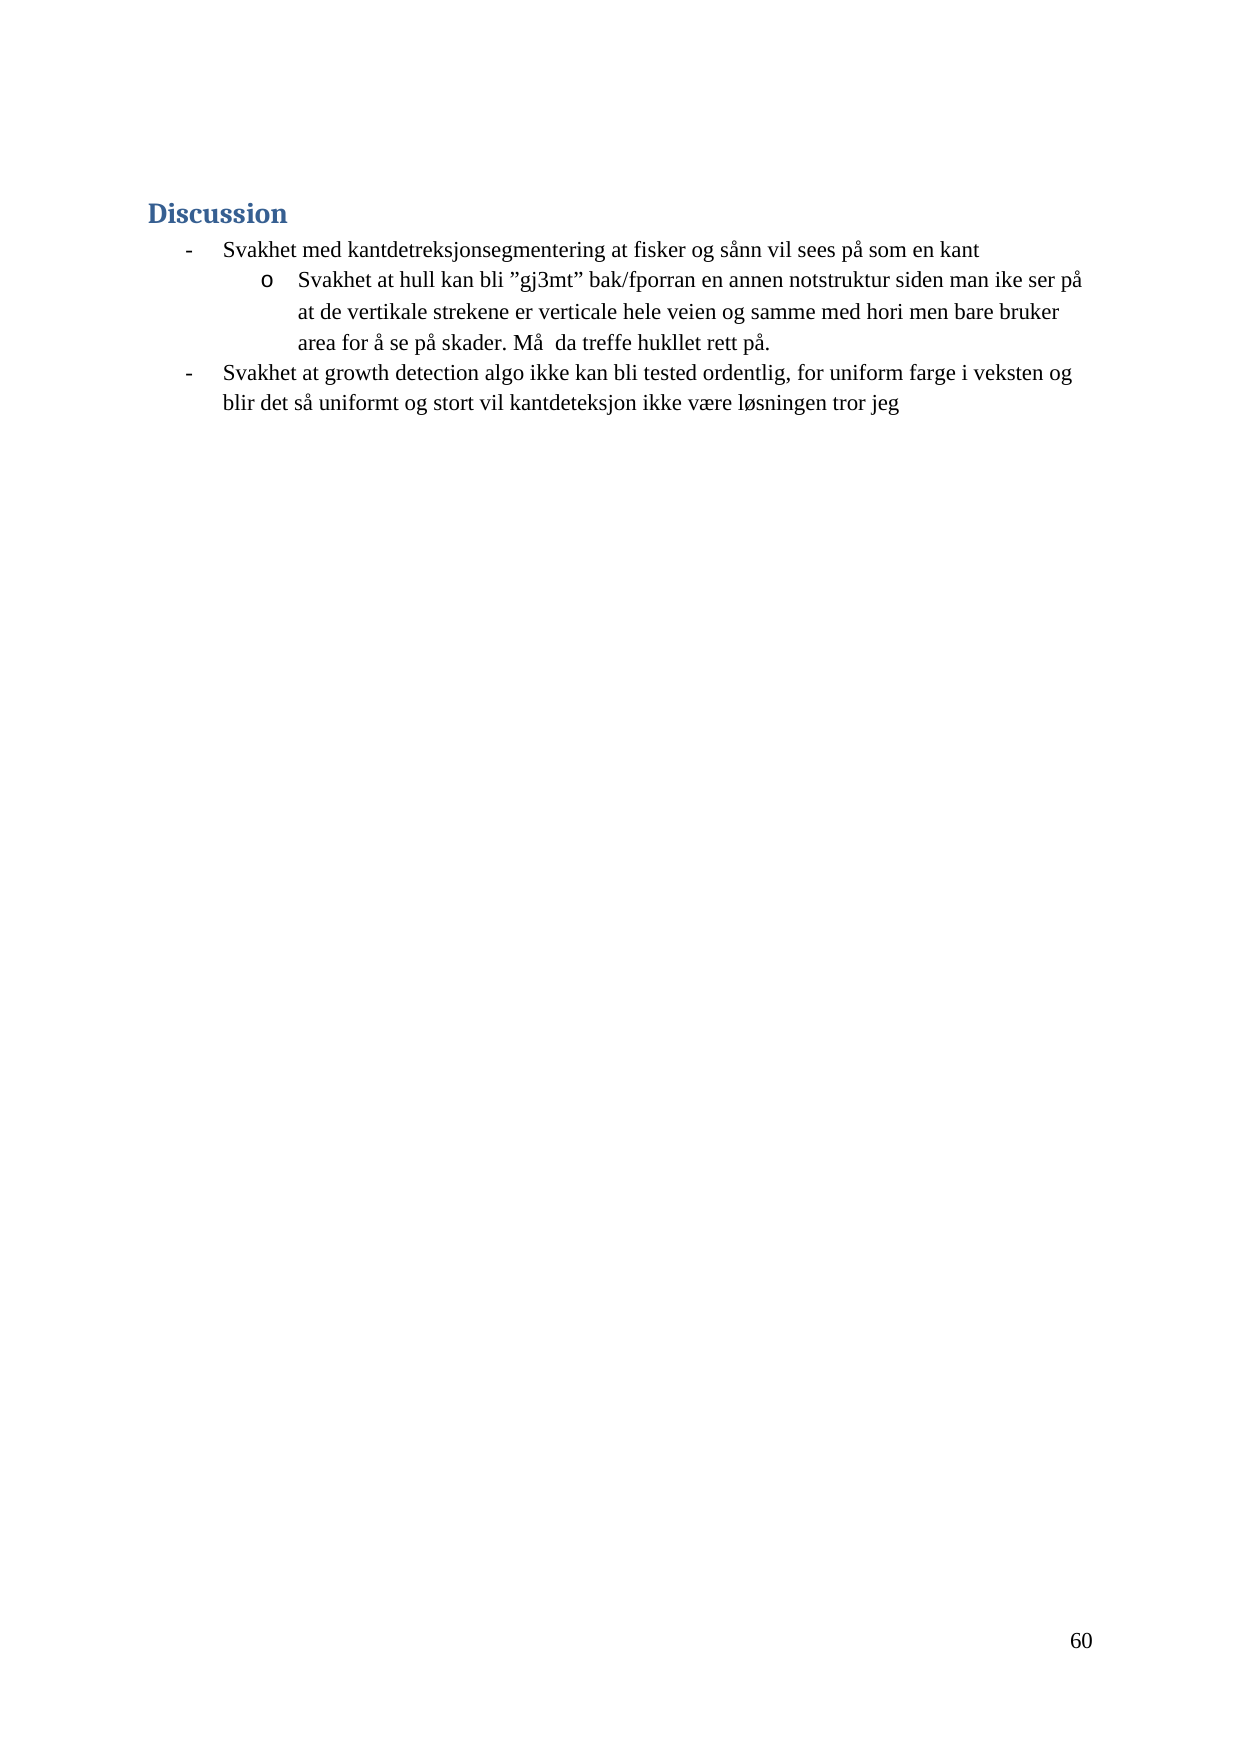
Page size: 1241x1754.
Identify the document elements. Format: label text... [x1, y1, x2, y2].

list Svakhet at hull kan bli ”gj3mt” bak/fporran en annen notstruktur siden man ike ser på at de vertikale strekene er verticale hele veien og samme med hori men bare bruker area for å se på skader. Må da treffe hukllet rett på. [260, 266, 1093, 355]
subtitle Discussion [148, 198, 1093, 231]
list Svakhet at growth detection algo ikke kan bli tested ordentlig, for uniform farge i veksten og blir det så uniformt og stort vil kantdeteksjon ikke være løsningen tror jeg [185, 359, 1093, 415]
list Svakhet med kantdetreksjonsegmentering at fisker og sånn vil sees på som en kant [185, 236, 1093, 262]
